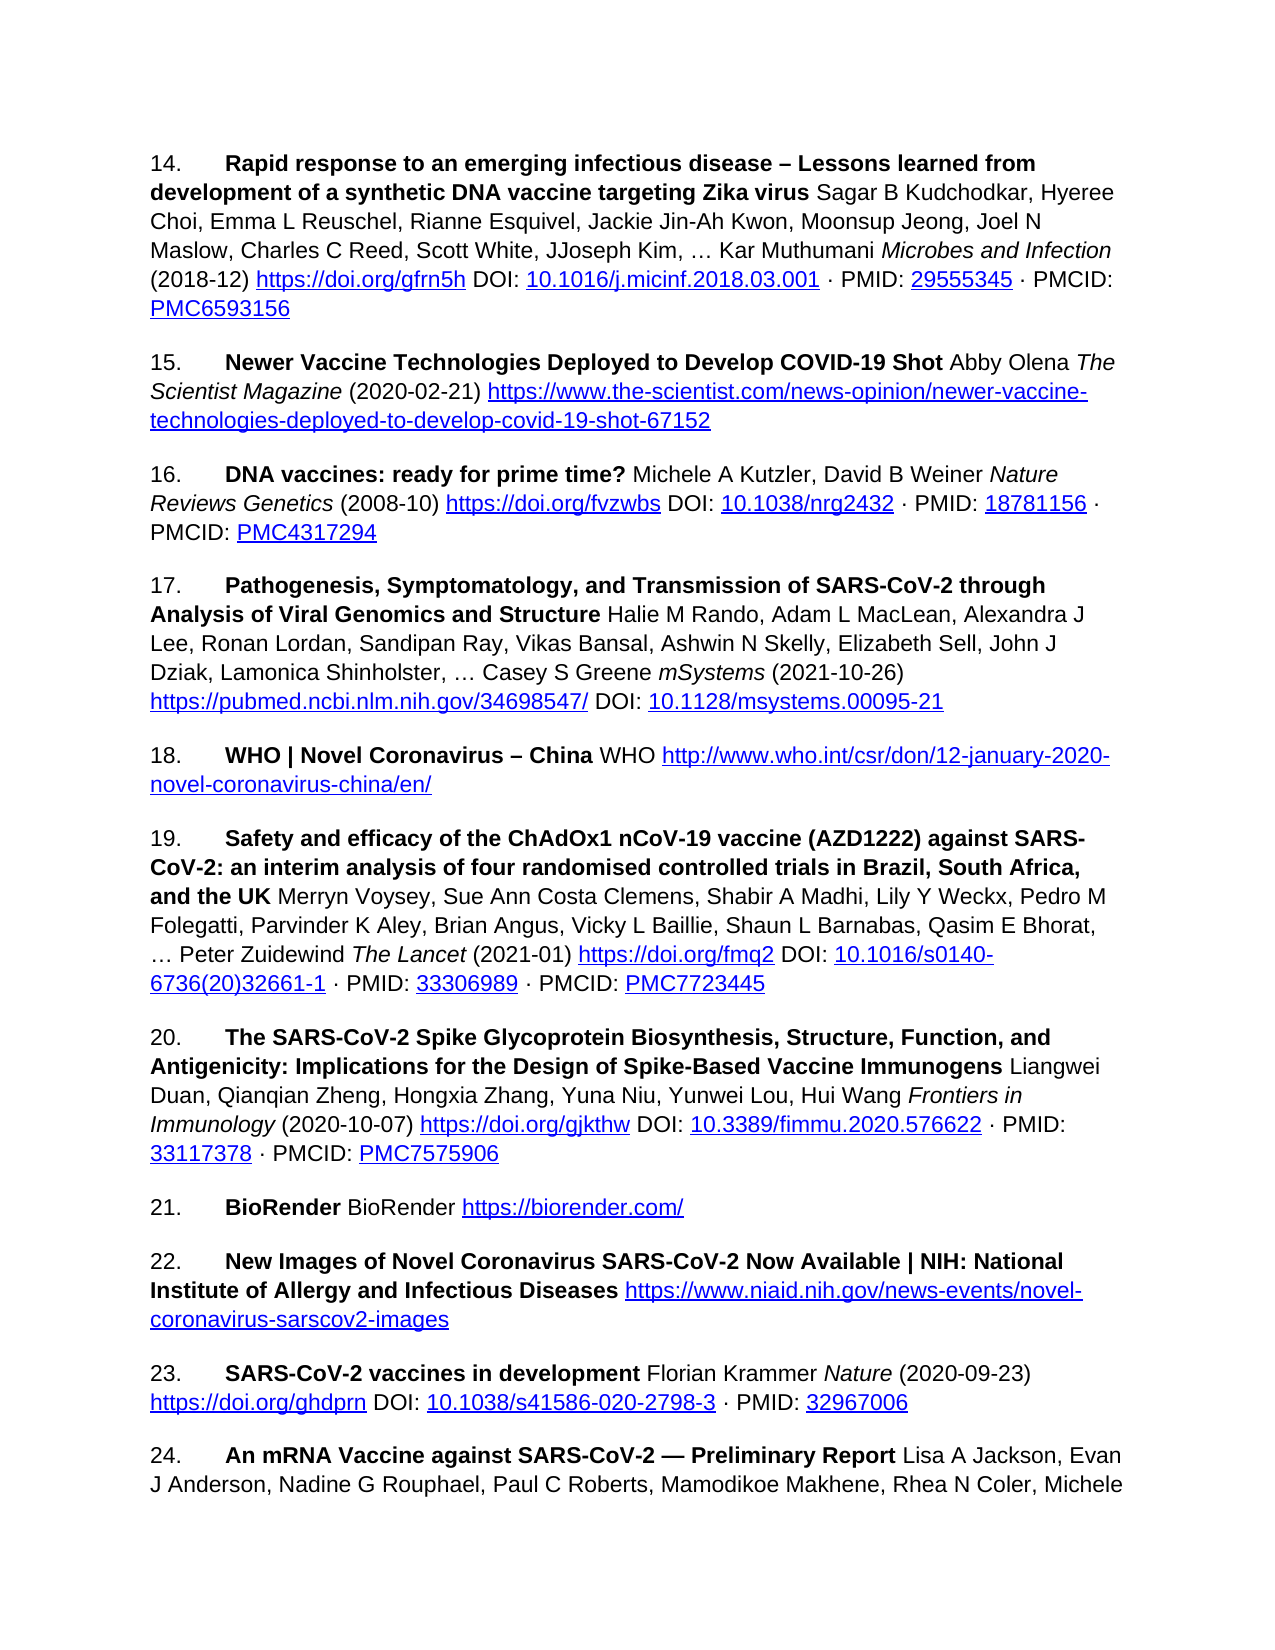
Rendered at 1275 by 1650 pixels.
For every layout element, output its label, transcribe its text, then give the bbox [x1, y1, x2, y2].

text 15. Newer Vaccine Technologies Deployed to Develop COVID-19 Shot Abby Olena The Scientist Magazine (2020-02-21) https://www.the-scientist.com/news-opinion/newer-vaccine-technologies-deployed-to-develop-covid-19-shot-67152 [150, 349, 1125, 433]
text 21. BioRender BioRender https://biorender.com/ [150, 1194, 1125, 1220]
text 23. SARS-CoV-2 vaccines in development Florian Krammer Nature (2020-09-23) https://doi.org/ghdprn DOI: 10.1038/s41586-020-2798-3 · PMID: 32967006 [150, 1359, 1125, 1415]
text 14. Rapid response to an emerging infectious disease – Lessons learned from development of a synthetic DNA vaccine targeting Zika virus Sagar B Kudchodkar, Hyeree Choi, Emma L Reuschel, Rianne Esquivel, Jackie Jin-Ah Kwon, Moonsup Jeong, Joel N Maslow, Charles C Reed, Scott White, JJoseph Kim, … Kar Muthumani Microbes and Infection (2018-12) https://doi.org/gfrn5h DOI: 10.1016/j.micinf.2018.03.001 · PMID: 29555345 · PMCID: PMC6593156 [150, 150, 1125, 321]
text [150, 1442, 1125, 1498]
text 22. New Images of Novel Coronavirus SARS-CoV-2 Now Available | NIH: National Institute of Allergy and Infectious Diseases https://www.niaid.nih.gov/news-events/novel-coronavirus-sarscov2-images [150, 1248, 1125, 1332]
text 20. The SARS-CoV-2 Spike Glycoprotein Biosynthesis, Structure, Function, and Antigenicity: Implications for the Design of Spike-Based Vaccine Immunogens Liangwei Duan, Qianqian Zheng, Hongxia Zhang, Yuna Niu, Yunwei Lou, Hui Wang Frontiers in Immunology (2020-10-07) https://doi.org/gjkthw DOI: 10.3389/fimmu.2020.576622 · PMID: 33117378 · PMCID: PMC7575906 [150, 1024, 1125, 1166]
text 19. Safety and efficacy of the ChAdOx1 nCoV-19 vaccine (AZD1222) against SARS-CoV-2: an interim analysis of four randomised controlled trials in Brazil, South Africa, and the UK Merryn Voysey, Sue Ann Costa Clemens, Shabir A Madhi, Lily Y Weckx, Pedro M Folegatti, Parvinder K Aley, Brian Angus, Vicky L Baillie, Shaun L Barnabas, Qasim E Bhorat, … Peter Zuidewind The Lancet (2021-01) https://doi.org/fmq2 DOI: 10.1016/s0140-6736(20)32661-1 · PMID: 33306989 · PMCID: PMC7723445 [150, 825, 1125, 996]
text 18. WHO | Novel Coronavirus – China WHO http://www.who.int/csr/don/12-january-2020-novel-coronavirus-china/en/ [150, 742, 1125, 798]
text 17. Pathogenesis, Symptomatology, and Transmission of SARS-CoV-2 through Analysis of Viral Genomics and Structure Halie M Rando, Adam L MacLean, Alexandra J Lee, Ronan Lordan, Sandipan Ray, Vikas Bansal, Ashwin N Skelly, Elizabeth Sell, John J Dziak, Lamonica Shinholster, … Casey S Greene mSystems (2021-10-26) https://pubmed.ncbi.nlm.nih.gov/34698547/ DOI: 10.1128/msystems.00095-21 [150, 572, 1125, 715]
text 16. DNA vaccines: ready for prime time? Michele A Kutzler, David B Weiner Nature Reviews Genetics (2008-10) https://doi.org/fvzwbs DOI: 10.1038/nrg2432 · PMID: 18781156 · PMCID: PMC4317294 [150, 461, 1125, 545]
